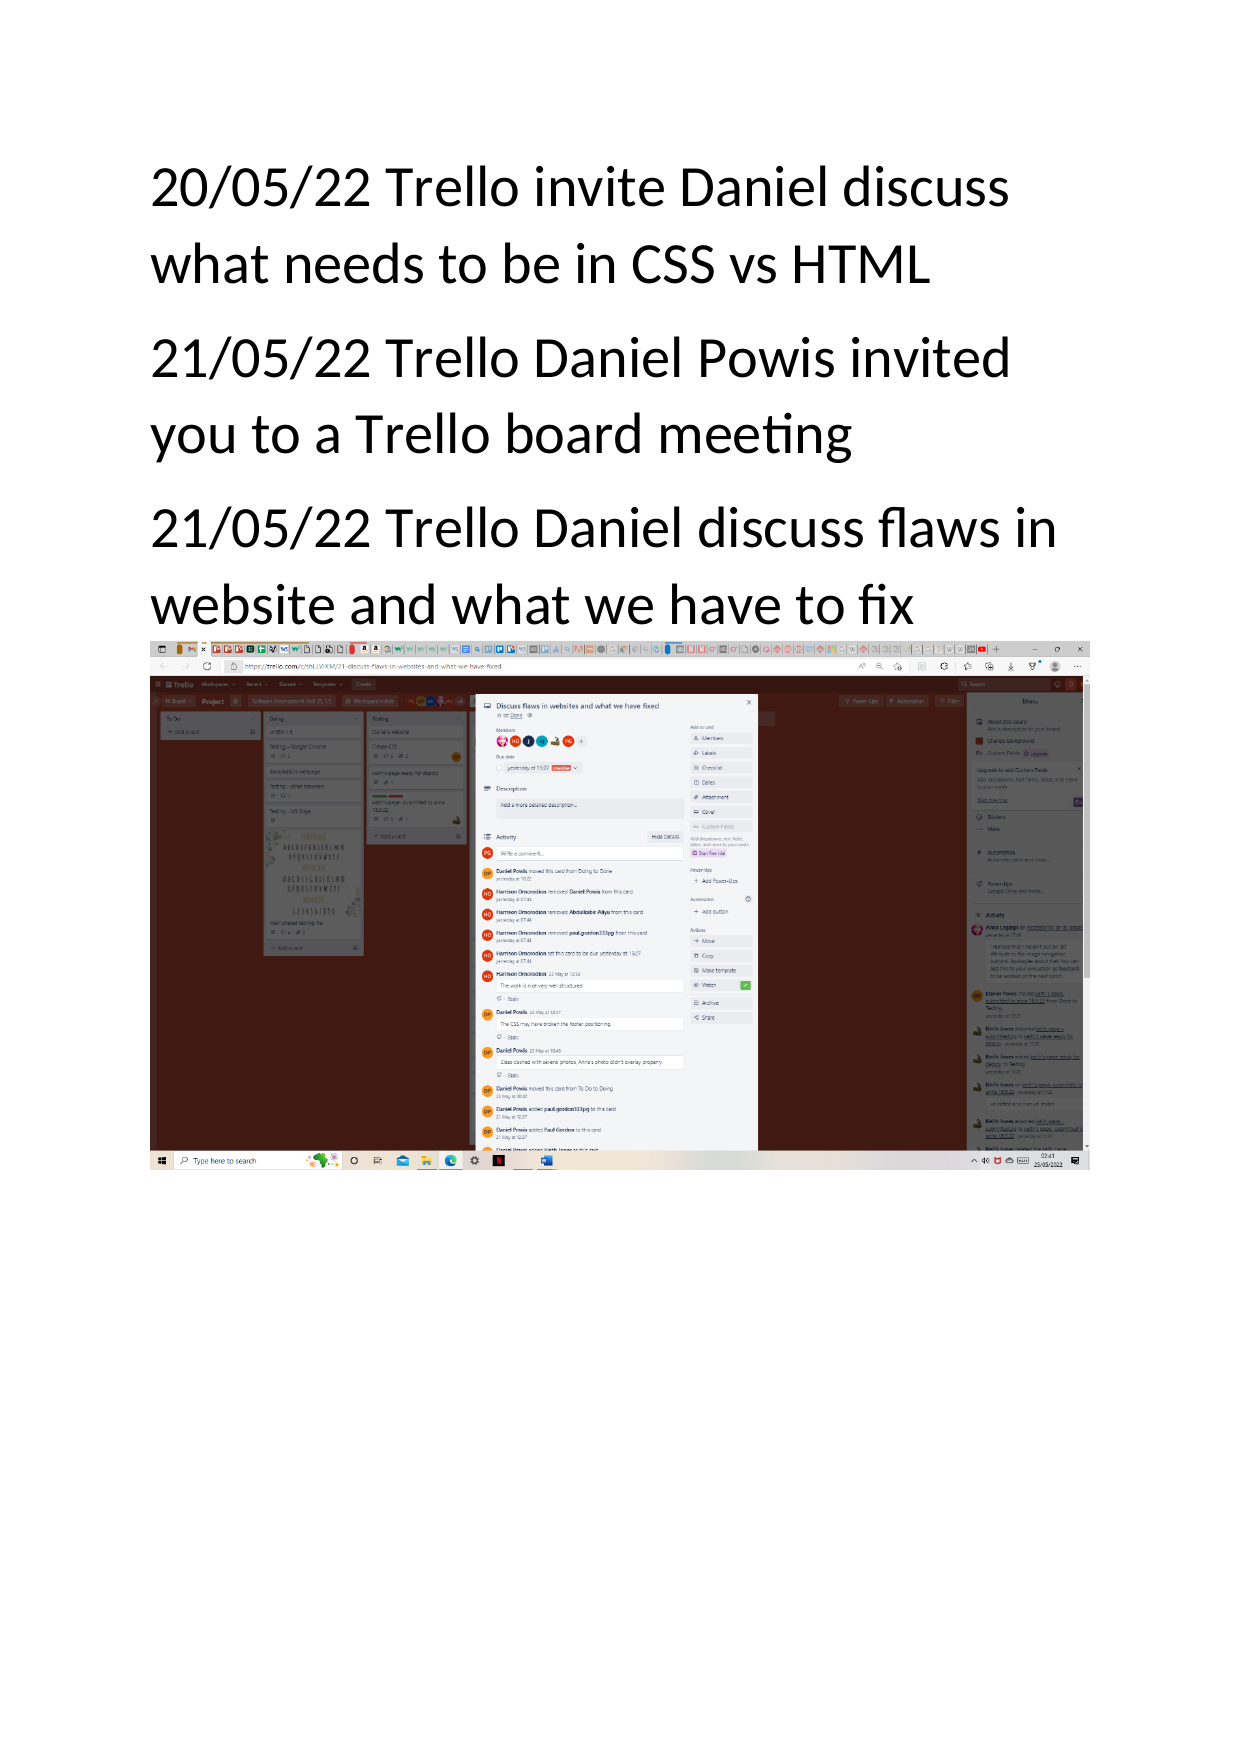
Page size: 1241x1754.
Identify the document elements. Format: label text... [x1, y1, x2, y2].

text 21/05/22 Trello Daniel Powis invited you to a Trello board meeting [150, 320, 1090, 468]
picture [150, 641, 1091, 1170]
text 21/05/22 Trello Daniel discuss flaws in website and what we have to fix [150, 491, 1090, 641]
text 20/05/22 Trello invite Daniel discuss what needs to be in CSS vs HTML [150, 150, 1090, 298]
